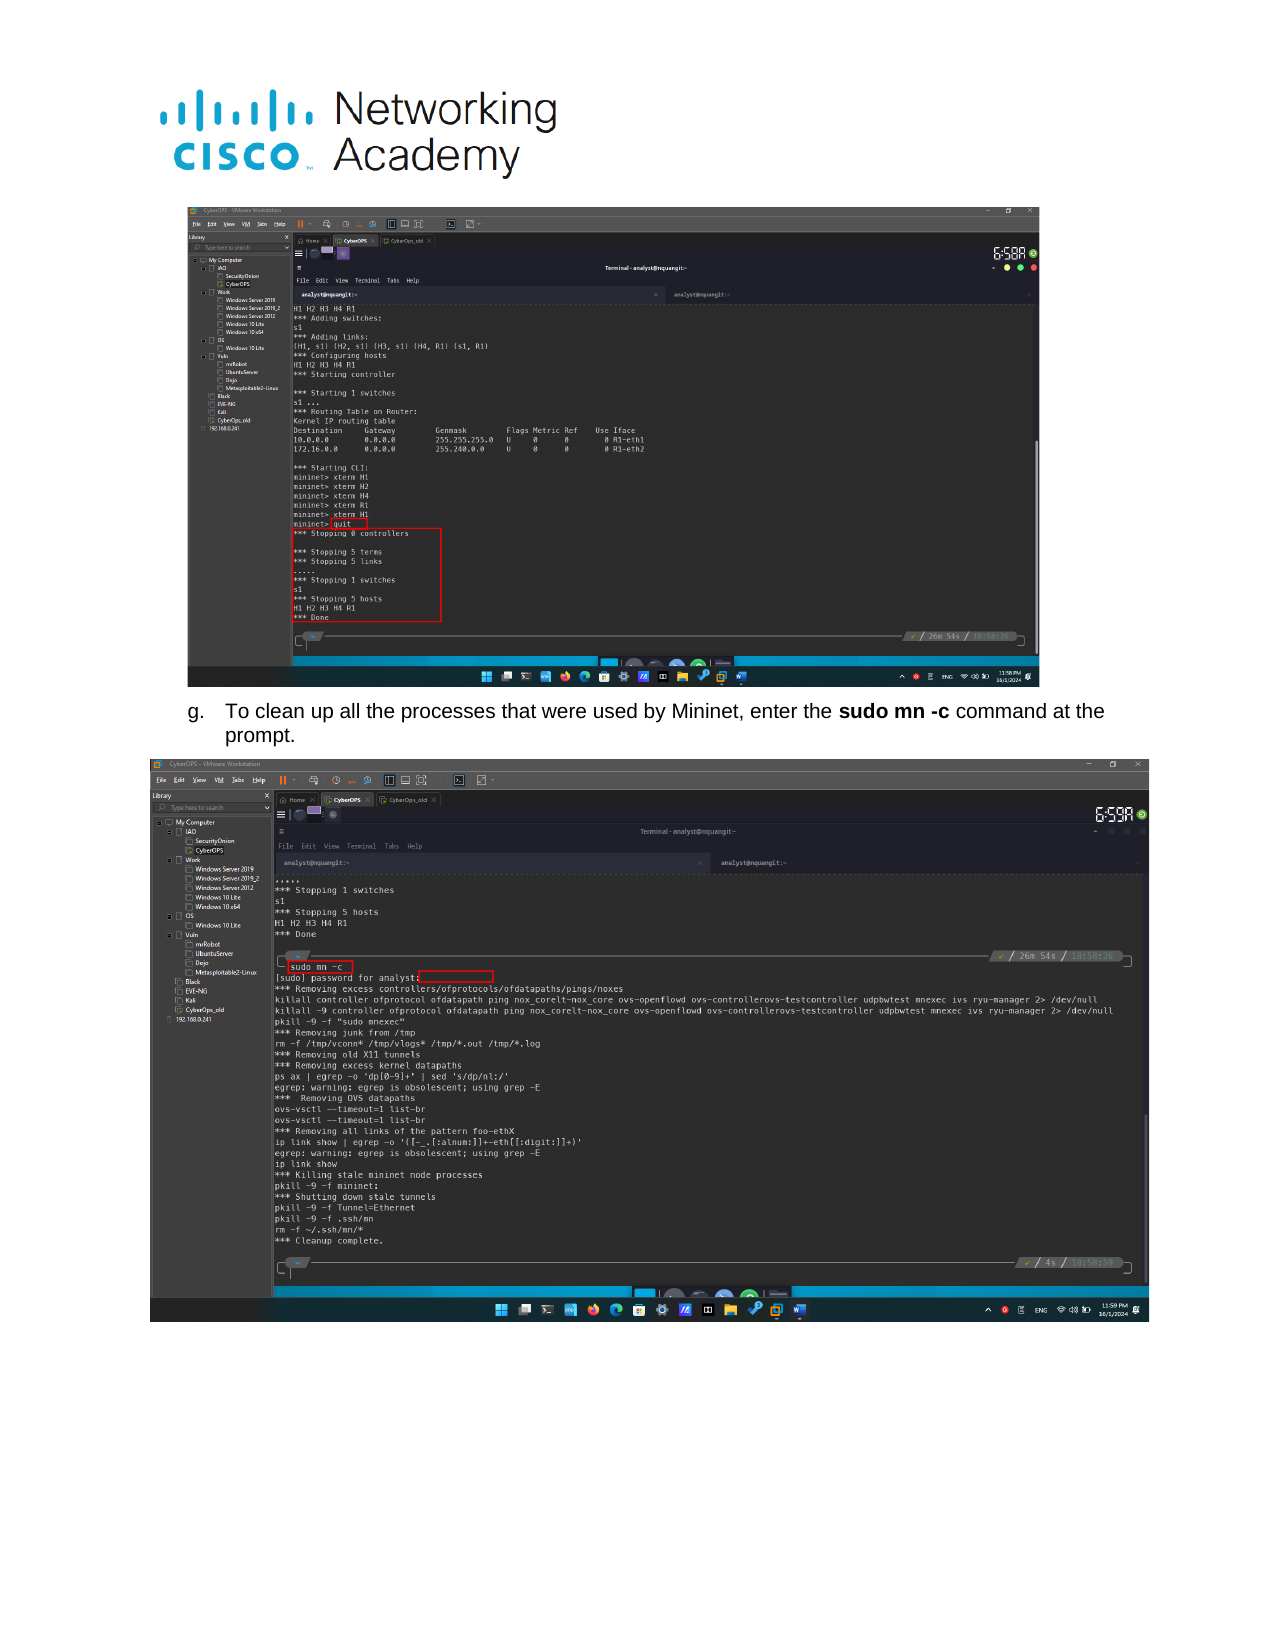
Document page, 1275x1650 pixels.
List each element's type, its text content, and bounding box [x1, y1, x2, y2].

picture [150, 759, 1150, 1322]
list To clean up all the processes that were used by Mininet, enter the sudo mn -c command at the prompt. [187, 699, 1125, 747]
picture [150, 75, 1040, 687]
